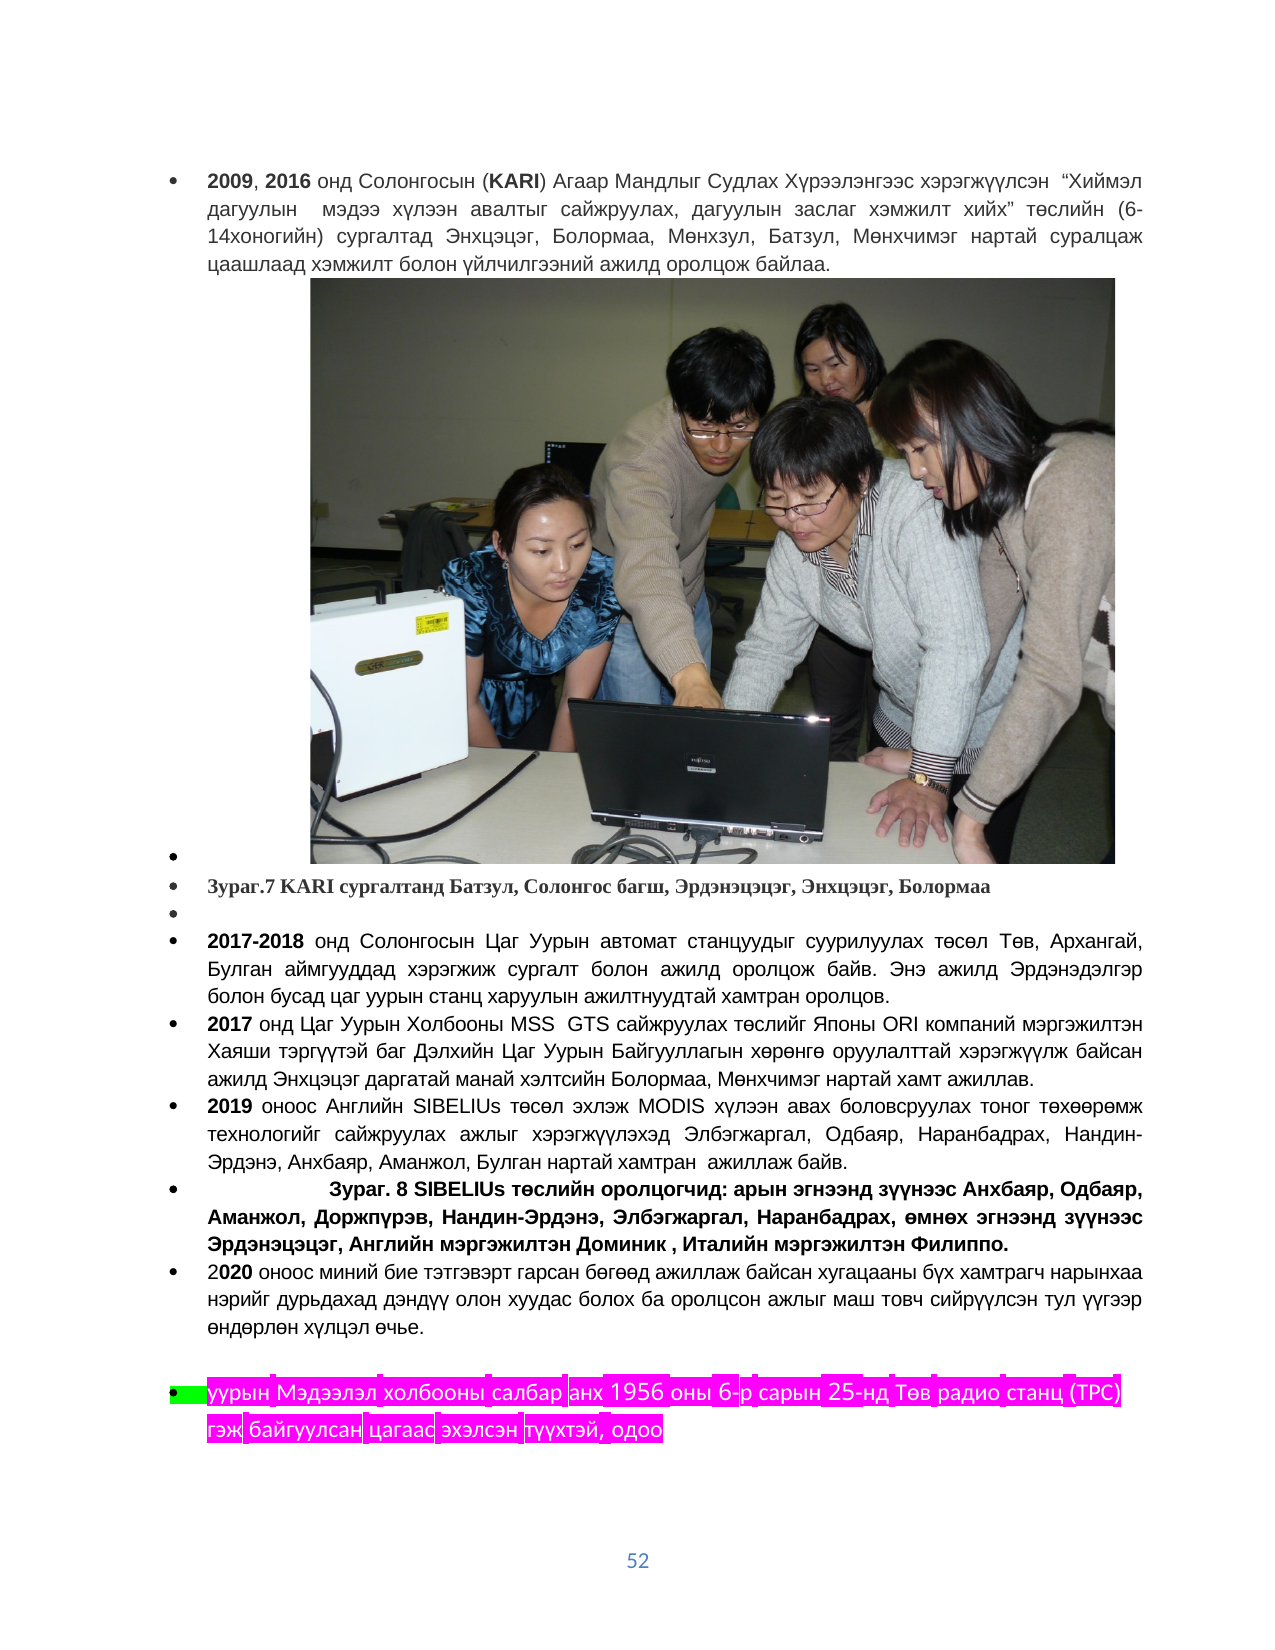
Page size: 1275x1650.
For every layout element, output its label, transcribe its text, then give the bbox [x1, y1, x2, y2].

picture [310, 278, 1116, 864]
list Зураг.7 KARI сургалтанд Батзул, Солонгос багш, Эрдэнэцэцэг, Энхцэцэг, Болормаа [169, 874, 1143, 898]
list 2017 онд Цаг Уурын Холбооны MSS GTS сайжруулах төслийг Японы ORI компаний мэргэжилтэн Хаяши тэргүүтэй баг Дэлхийн Цаг Уурын Байгууллагын хөрөнгө оруулалттай хэрэгжүүлж байсан ажилд Энхцэцэг даргатай манай хэлтсийн Болормаа, Мөнхчимэг нартай хамт ажиллав. [169, 1012, 1143, 1091]
list 2019 оноос Английн SIBELIUs төсөл эхлэж MODIS хүлээн авах боловсруулах тоног төхөөрөмж технологийг сайжруулах ажлыг хэрэгжүүлэхэд Элбэгжаргал, Одбаяр, Наранбадрах, Нандин-Эрдэнэ, Анхбаяр, Аманжол, Булган нартай хамтран ажиллаж байв. [169, 1094, 1143, 1173]
list 2017-2018 онд Солонгосын Цаг Уурын автомат станцуудыг суурилуулах төсөл Tөв, Архангай, Булган аймгууддад хэрэгжиж сургалт болон ажилд оролцож байв. Энэ ажилд Эрдэнэдэлгэр болон бусад цаг уурын станц харуулын ажилтнуудтай хамтран оролцов. [169, 929, 1143, 1008]
list уурын Мэдээлэл холбооны салбар анх 1956 оны 6-р сарын 25-нд Төв радио станц (ТРС) гэж байгуулсан цагаас эхэлсэн түүхтэй, одоо [169, 1374, 1143, 1444]
list 2020 оноос миний бие тэтгэвэрт гарсан бөгөөд ажиллаж байсан хугацааны бүх хамтрагч нарынхаа нэрийг дурьдахад дэндүү олон хуудас болох ба оролцсон ажлыг маш товч сийрүүлсэн тул үүгээр өндөрлөн хүлцэл өчье. [169, 1259, 1143, 1339]
list Зураг. 8 SIBELIUs төслийн оролцогчид: арын эгнээнд зүүнээс Анхбаяр, Одбаяр, Аманжол, Доржпүрэв, Нандин-Эрдэнэ, Элбэгжаргал, Наранбадрах, өмнөх эгнээнд зүүнээс Эрдэнэцэцэг, Английн мэргэжилтэн Доминик , Италийн мэргэжилтэн Филиппо. [169, 1177, 1143, 1256]
list 2009, 2016 онд Солонгосын (KARI) Агаар Мандлыг Судлах Хүрээлэнгээс хэрэгжүүлсэн “Хиймэл дагуулын мэдээ хүлээн авалтыг сайжруулах, дагуулын заслаг хэмжилт хийх” төслийн (6-14хоногийн) сургалтад Энхцэцэг, Болормаа, Мөнхзул, Батзул, Мөнхчимэг нартай суралцаж цаашлаад хэмжилт болон үйлчилгээний ажилд оролцож байлаа. [169, 169, 1143, 275]
